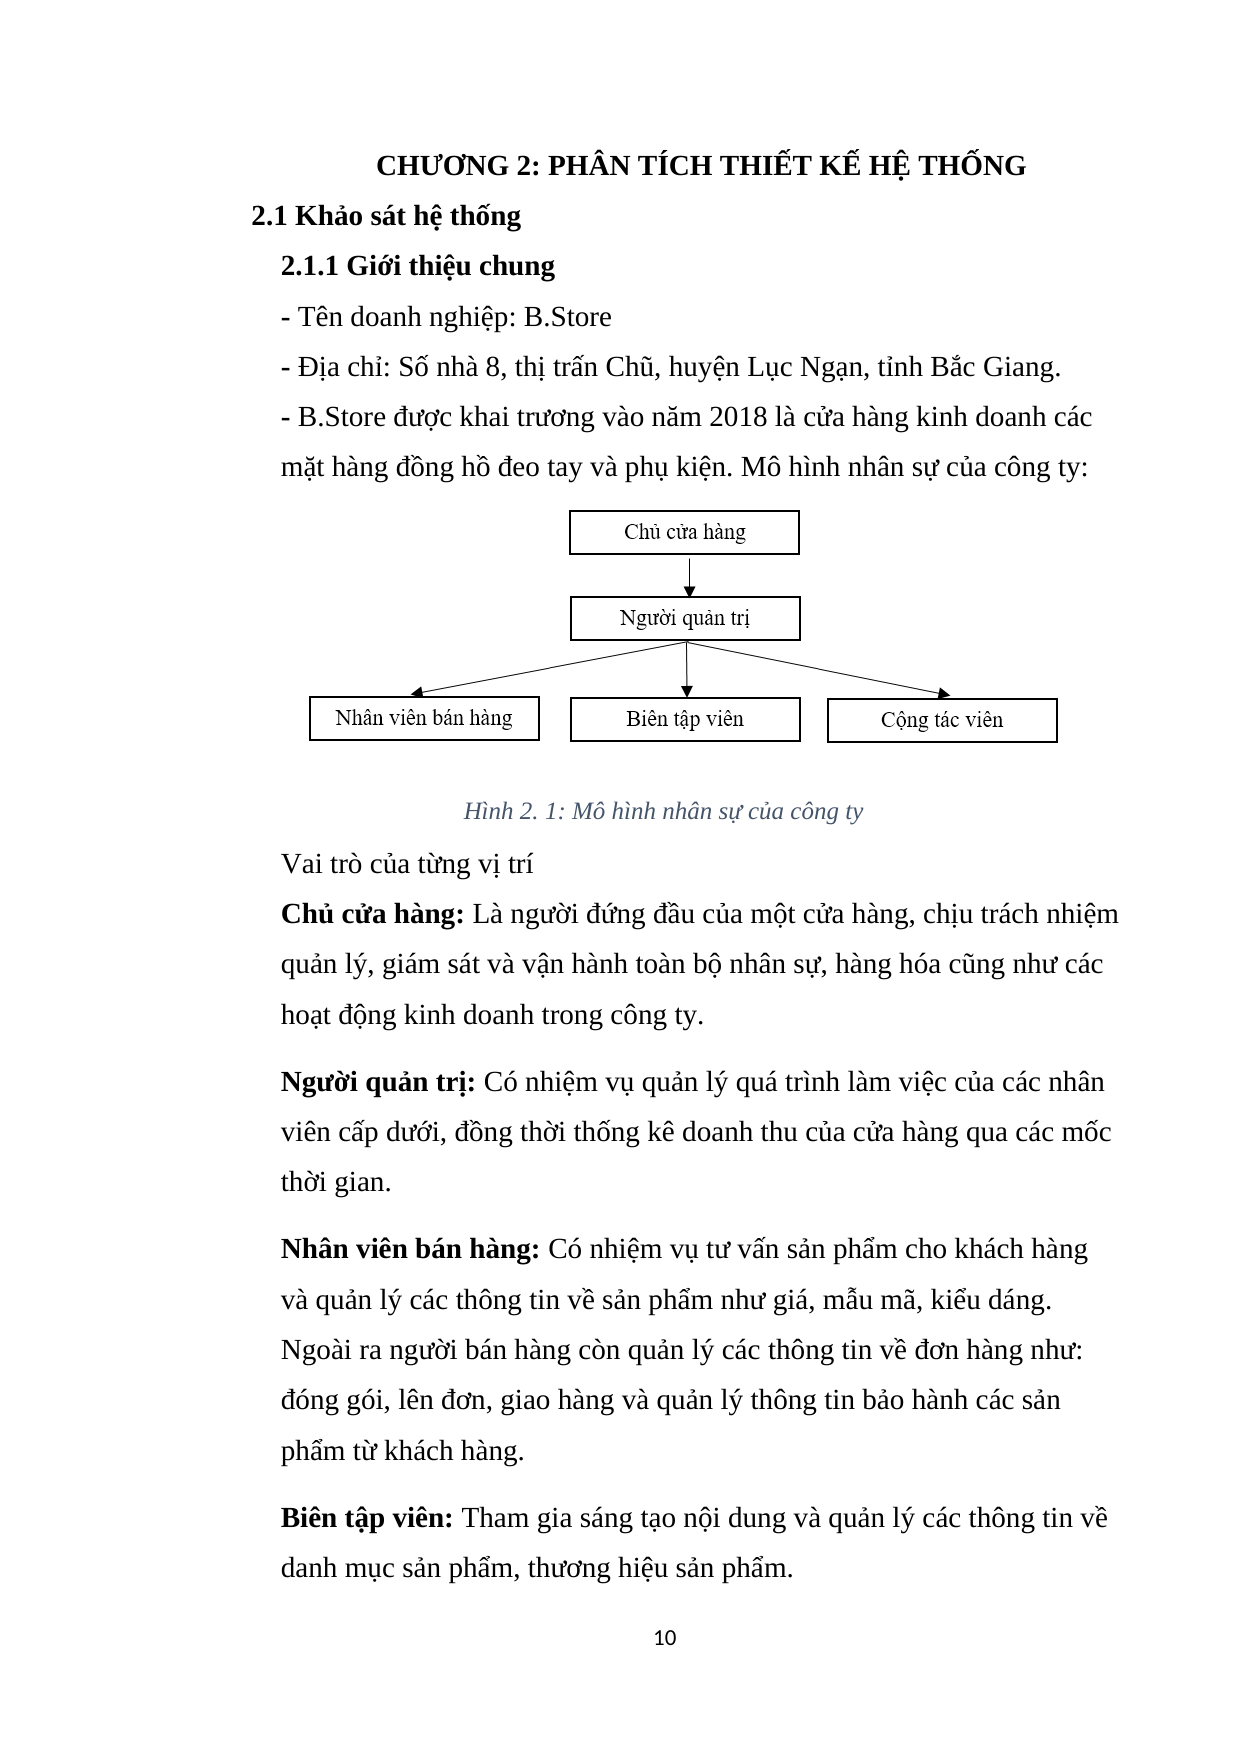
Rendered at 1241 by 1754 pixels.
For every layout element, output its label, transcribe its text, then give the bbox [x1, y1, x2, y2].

text Hình 2. 1: Mô hình nhân sự của công ty [207, 796, 1122, 825]
list 2.1.1 Giới thiệu chung [281, 248, 1122, 282]
list - Tên doanh nghiệp: B.Store [281, 299, 1122, 332]
text Biên tập viên: Tham gia sáng tạo nội dung và quản lý các thông tin về danh mục sản phẩm, thương hiệu sản phẩm. [281, 1500, 1122, 1583]
list Chủ cửa hàng: Là người đứng đầu của một cửa hàng, chịu trách nhiệm quản lý, giám sát và vận hành toàn bộ nhân sự, hàng hóa cũng như các hoạt động kinh doanh trong công ty. [281, 896, 1122, 1030]
picture [280, 500, 1088, 766]
list - Địa chỉ: Số nhà 8, thị trấn Chũ, huyện Lục Ngạn, tỉnh Bắc Giang. [281, 349, 1122, 382]
list Vai trò của từng vị trí [281, 846, 1122, 879]
list - B.Store được khai trương vào năm 2018 là cửa hàng kinh doanh các mặt hàng đồng hồ đeo tay và phụ kiện. Mô hình nhân sự của công ty: [281, 399, 1122, 483]
list 2.1 Khảo sát hệ thống [251, 198, 1122, 232]
text Người quản trị: Có nhiệm vụ quản lý quá trình làm việc của các nhân viên cấp dưới, đồng thời thống kê doanh thu của cửa hàng qua các mốc thời gian. [281, 1064, 1122, 1198]
list CHƯƠNG 2: PHÂN TÍCH THIẾT KẾ HỆ THỐNG [281, 148, 1122, 181]
text Nhân viên bán hàng: Có nhiệm vụ tư vấn sản phẩm cho khách hàng và quản lý các thông tin về sản phẩm như giá, mẫu mã, kiểu dáng. Ngoài ra người bán hàng còn quản lý các thông tin về đơn hàng như: đóng gói, lên đơn, giao hàng và quản lý thông tin bảo hành các sản phẩm từ khách hàng. [281, 1231, 1122, 1466]
